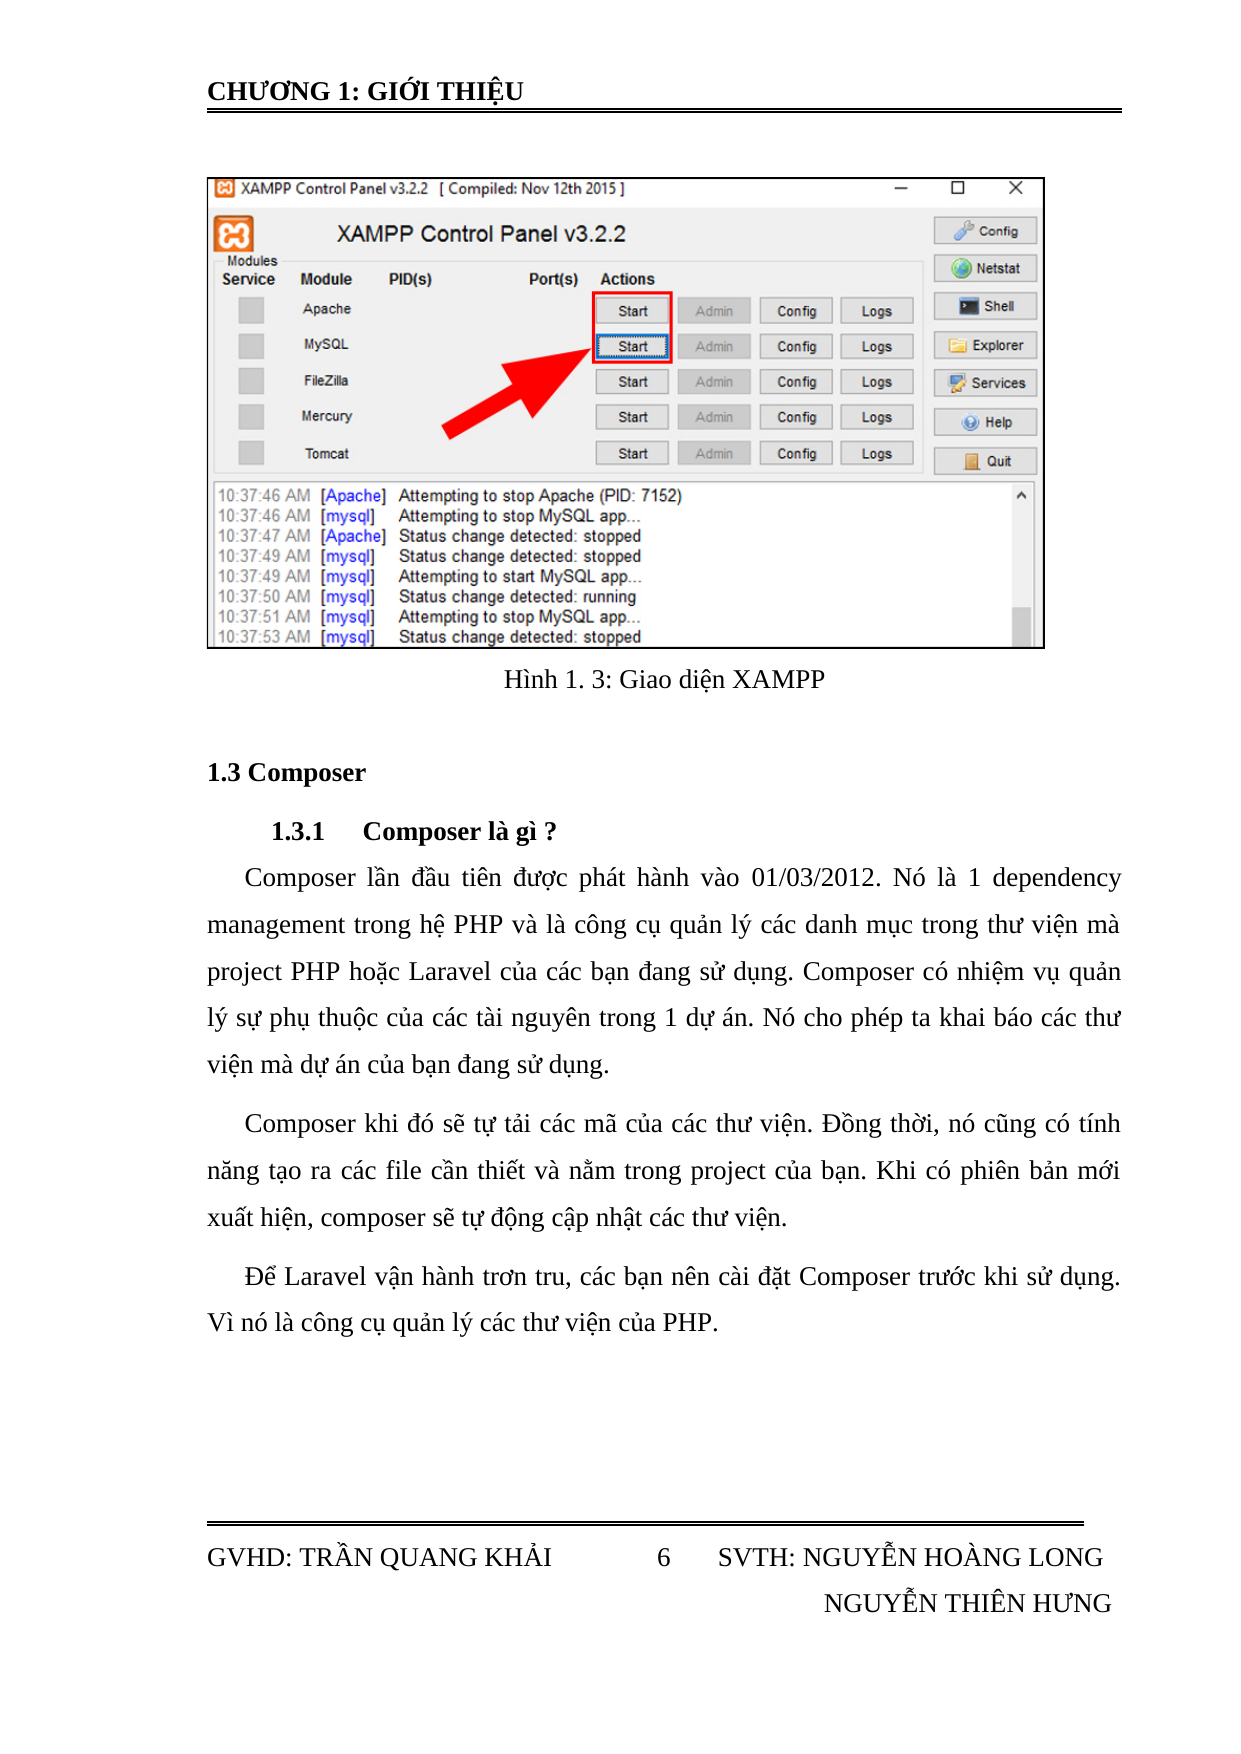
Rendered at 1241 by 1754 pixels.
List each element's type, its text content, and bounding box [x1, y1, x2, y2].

text Composer lần đầu tiên được phát hành vào 01/03/2012. Nó là 1 dependency management trong hệ PHP và là công cụ quản lý các danh mục trong thư viện mà project PHP hoặc Laravel của các bạn đang sử dụng. Composer có nhiệm vụ quản lý sự phụ thuộc của các tài nguyên trong 1 dự án. Nó cho phép ta khai báo các thư viện mà dự án của bạn đang sử dụng. [207, 861, 1122, 1079]
text Composer khi đó sẽ tự tải các mã của các thư viện. Đồng thời, nó cũng có tính năng tạo ra các file cần thiết và nằm trong project của bạn. Khi có phiên bản mới xuất hiện, composer sẽ tự động cập nhật các thư viện. [207, 1107, 1122, 1232]
text Hình 1. 3: Giao diện XAMPP [207, 663, 1122, 695]
text Composer [207, 756, 1122, 787]
picture [206, 177, 1045, 649]
list Composer là gì ? [325, 815, 1122, 846]
text Để Laravel vận hành trơn tru, các bạn nên cài đặt Composer trước khi sử dụng. Vì nó là công cụ quản lý các thư viện của PHP. [207, 1260, 1122, 1338]
